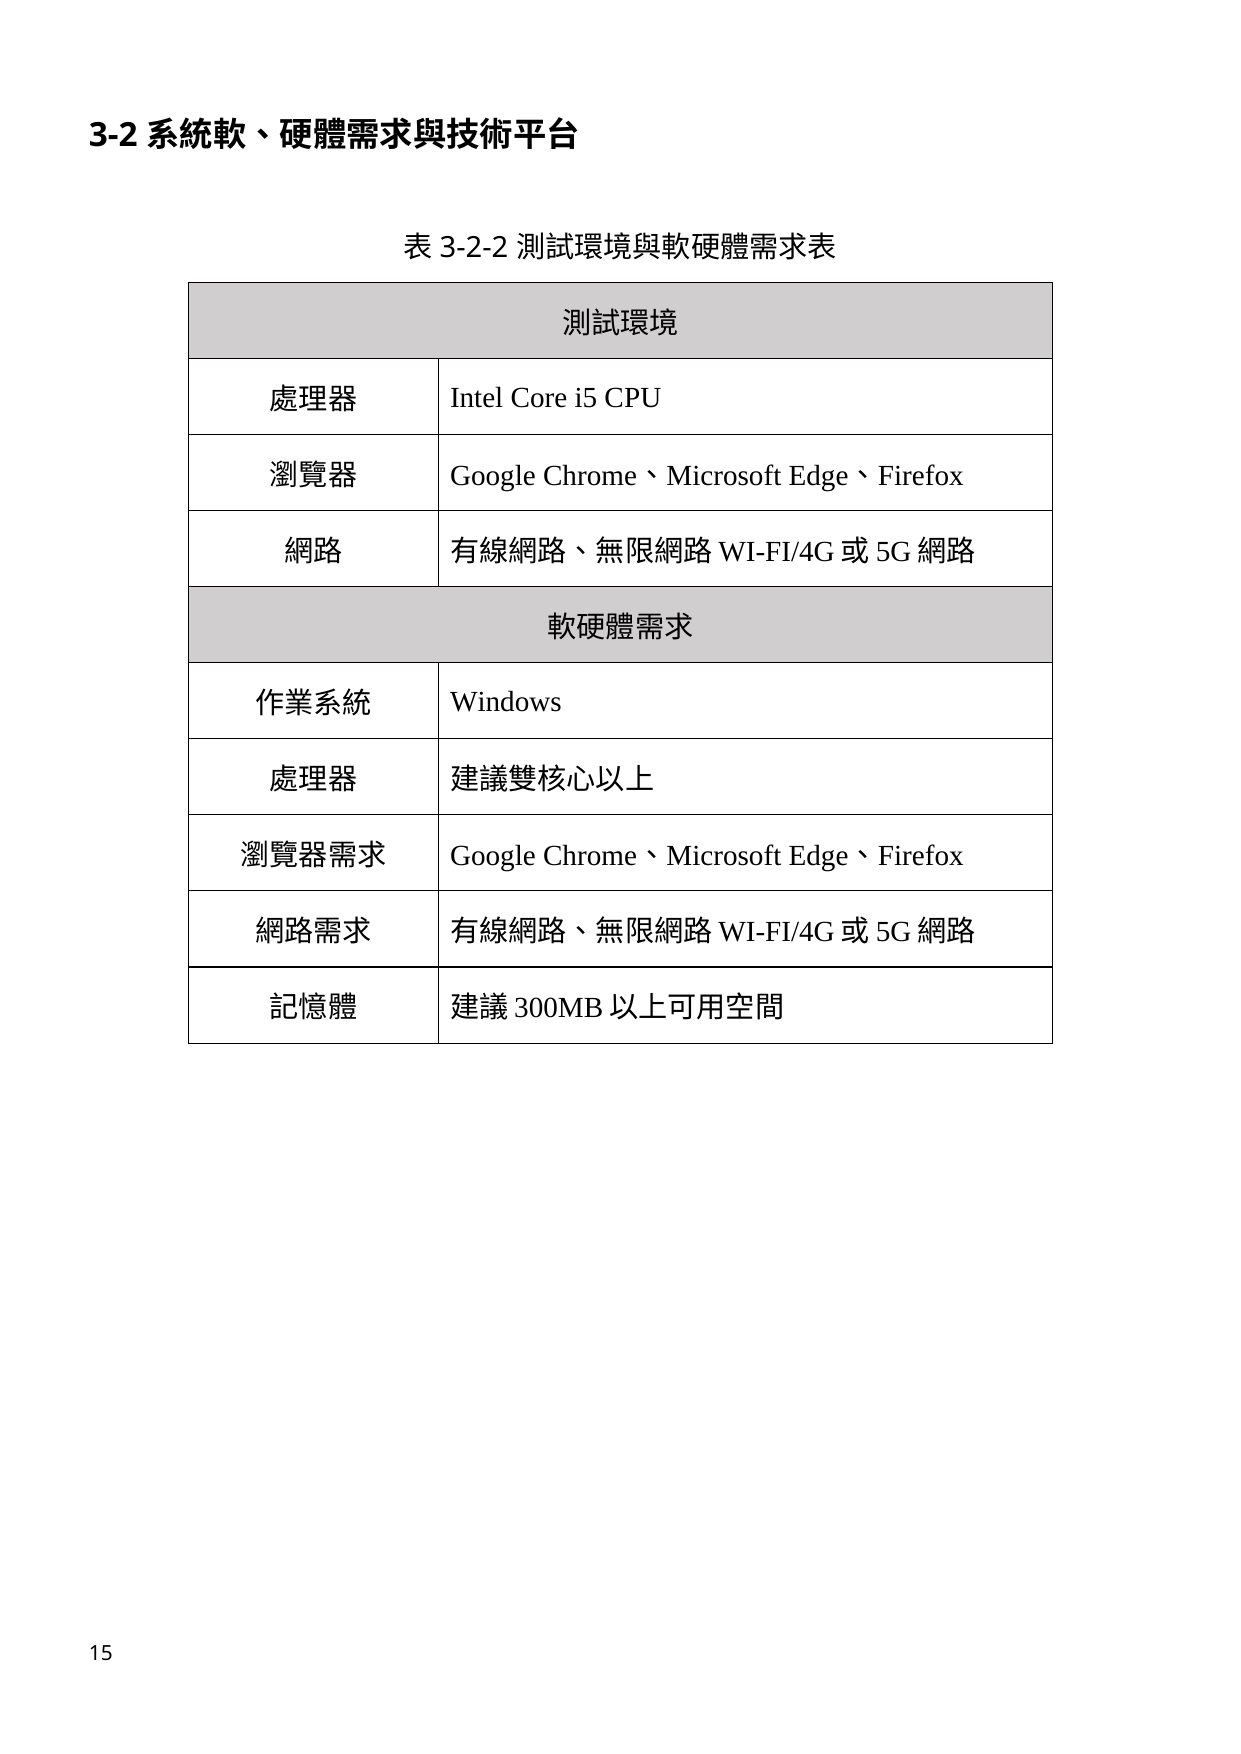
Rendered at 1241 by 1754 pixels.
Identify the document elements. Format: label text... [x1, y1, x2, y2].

table_cell 有線網路、無限網路WI-FI/4G或5G網路 [439, 891, 1052, 966]
table_cell 作業系統 [189, 663, 438, 738]
table_cell 記憶體 [189, 968, 438, 1042]
table_cell Intel Core i5 CPU [439, 359, 1052, 434]
table_cell Windows [439, 663, 1052, 738]
table_cell 網路需求 [189, 891, 438, 966]
table_cell Google Chrome、Microsoft Edge、Firefox [439, 815, 1052, 890]
subtitle 3-2 系統軟、硬體需求與技術平台 [89, 94, 1152, 169]
table_cell 處理器 [189, 359, 438, 434]
table_cell 瀏覽器 [189, 435, 438, 510]
table_cell 建議300MB以上可用空間 [439, 968, 1052, 1042]
table_cell 有線網路、無限網路WI-FI/4G或5G網路 [439, 511, 1052, 586]
table_cell 建議雙核心以上 [439, 739, 1052, 814]
table_cell 網路 [189, 511, 438, 586]
table_header 測試環境 [189, 283, 1052, 358]
table_cell 軟硬體需求 [189, 587, 1052, 662]
table_cell 瀏覽器需求 [189, 815, 438, 890]
table_cell 處理器 [189, 739, 438, 814]
table_cell Google Chrome、Microsoft Edge、Firefox [439, 435, 1052, 510]
